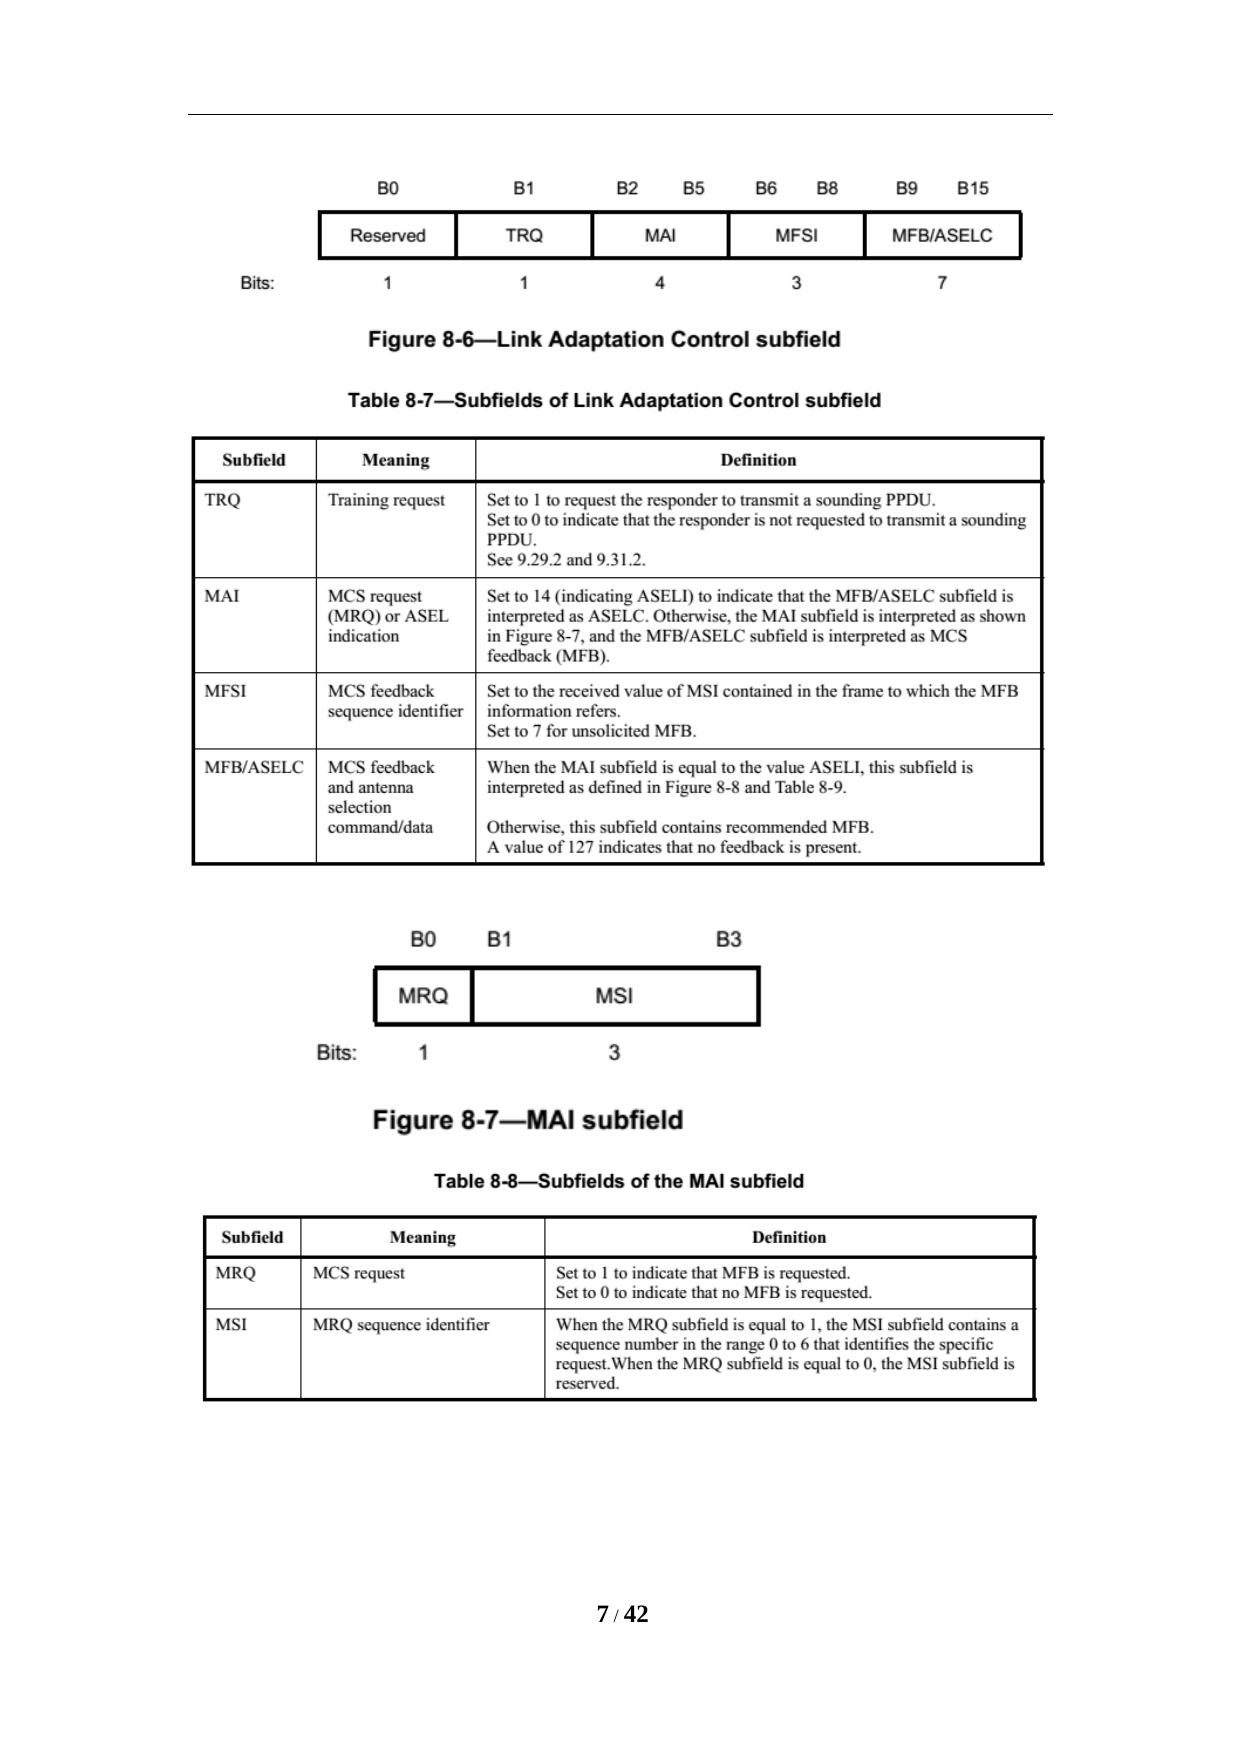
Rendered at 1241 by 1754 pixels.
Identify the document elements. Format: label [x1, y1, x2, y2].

picture [187, 387, 1053, 881]
picture [187, 159, 1053, 368]
picture [187, 907, 963, 1145]
picture [187, 1167, 1053, 1429]
